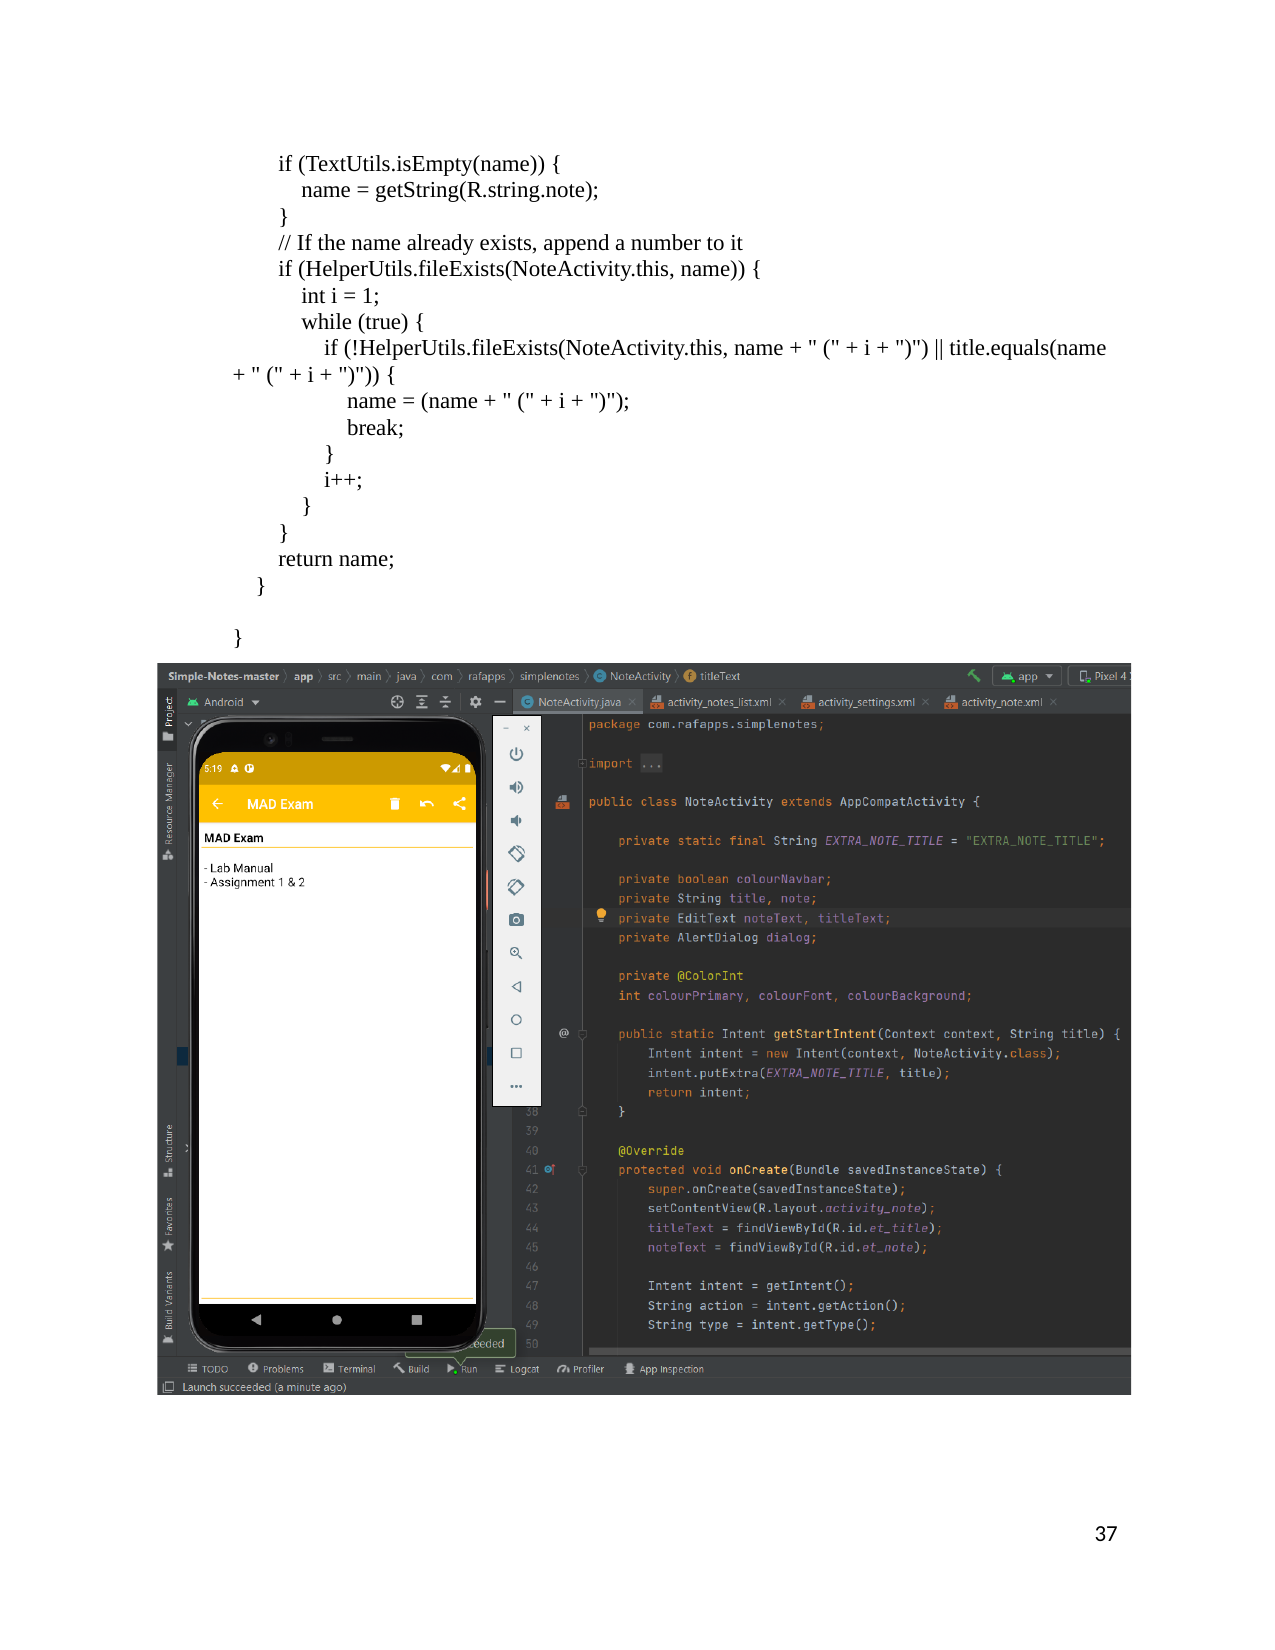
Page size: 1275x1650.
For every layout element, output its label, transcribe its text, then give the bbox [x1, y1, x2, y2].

list } [232, 572, 1117, 598]
list // If the name already exists, append a number to it [232, 229, 1117, 255]
list while (true) { [232, 308, 1117, 334]
list if (TextUtils.isEmpty(name)) { [232, 150, 1117, 176]
list } [232, 519, 1117, 545]
list name = (name + " (" + i + ")"); [232, 387, 1117, 413]
list } [232, 493, 1117, 519]
list i++; [232, 466, 1117, 493]
list } [232, 203, 1117, 229]
list } [232, 624, 1117, 651]
list break; [232, 413, 1117, 440]
list return name; [232, 545, 1117, 572]
list if (HelperUtils.fileExists(NoteActivity.this, name)) { [232, 255, 1117, 282]
list int i = 1; [232, 282, 1117, 308]
list if (!HelperUtils.fileExists(NoteActivity.this, name + " (" + i + ")") || title.equals(name + " (" + i + ")")) { [232, 334, 1117, 387]
list } [232, 440, 1117, 466]
picture [157, 663, 1132, 1395]
list name = getString(R.string.note); [232, 176, 1117, 203]
